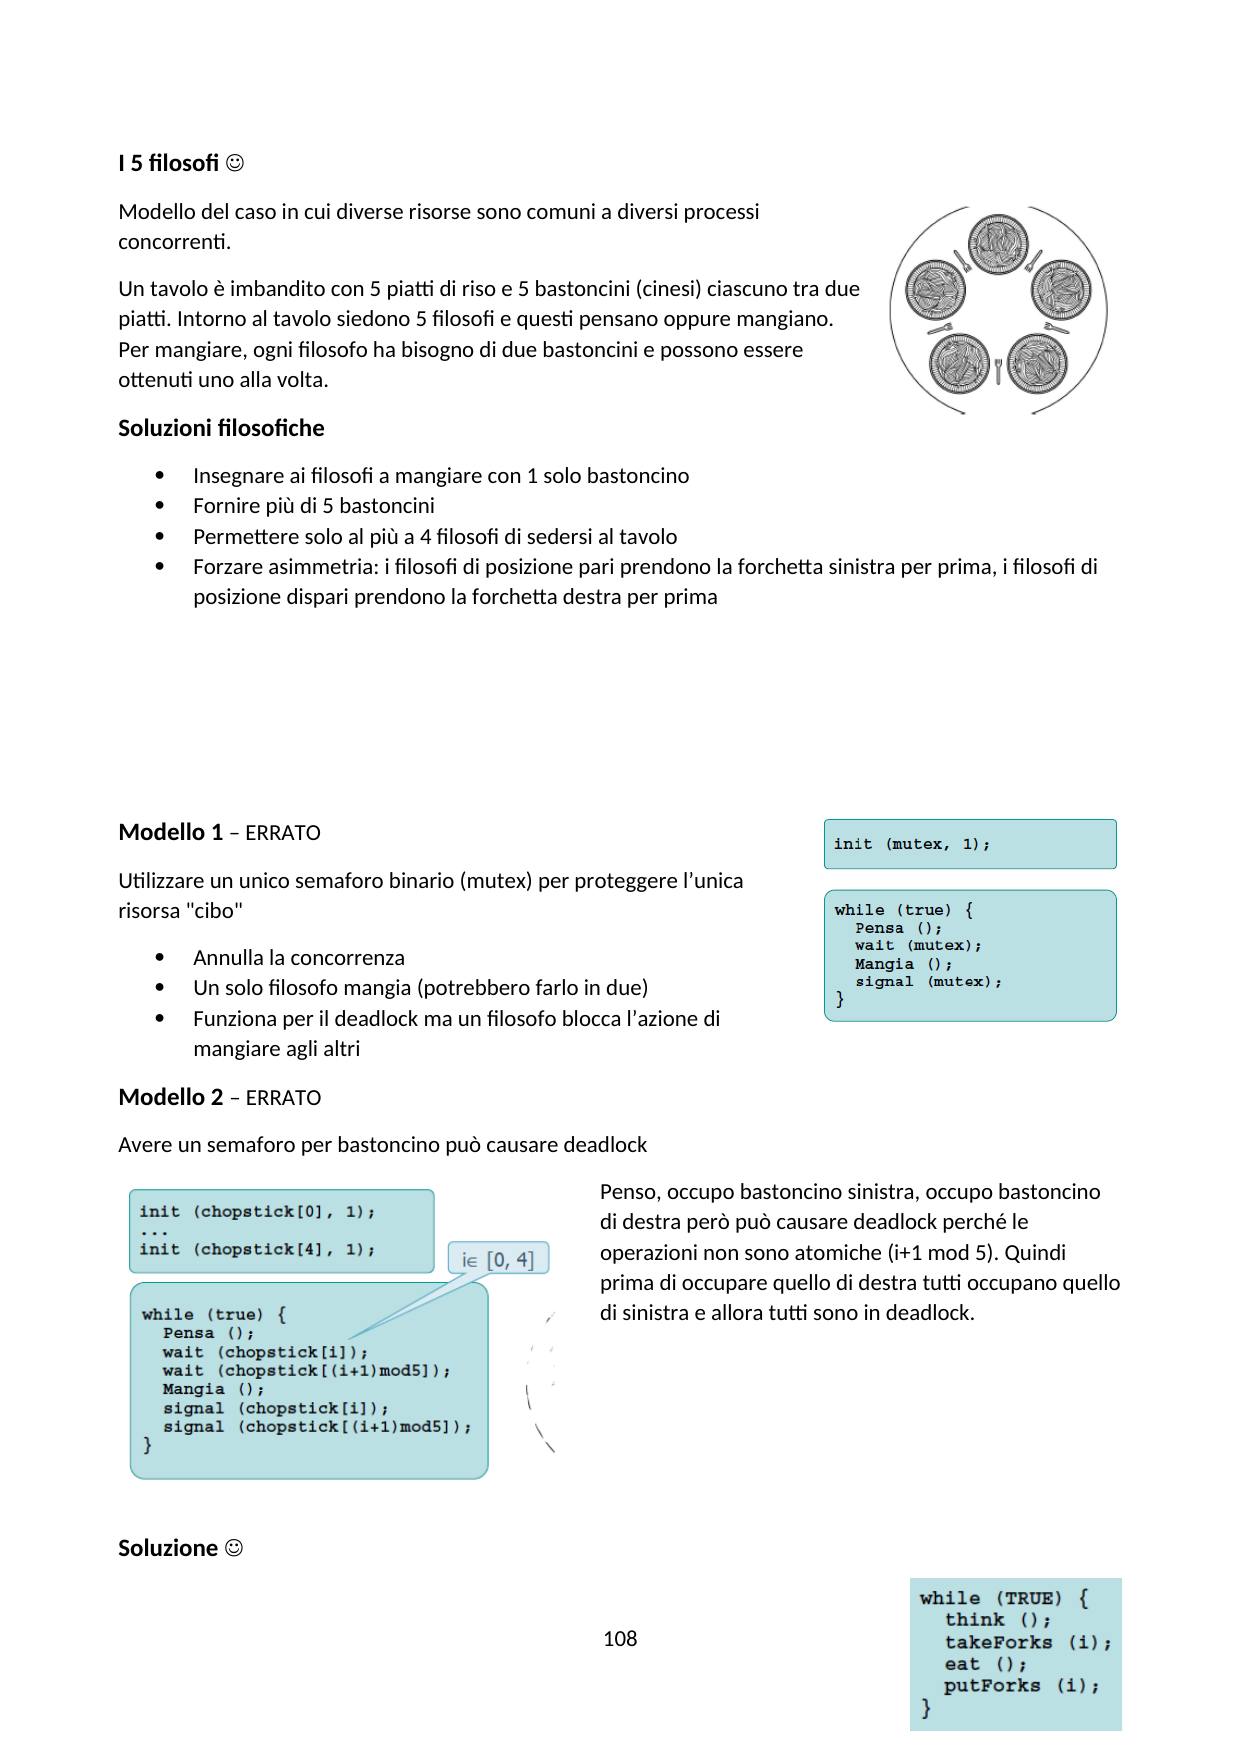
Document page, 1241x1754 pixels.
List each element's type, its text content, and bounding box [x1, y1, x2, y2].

list Permettere solo al più a 4 filosofi di sedersi al tavolo [156, 522, 1122, 550]
text Soluzione [118, 1532, 1122, 1563]
text Modello 2 – ERRATO [118, 1081, 1122, 1111]
text Un tavolo è imbandito con 5 piatti di riso e 5 bastoncini (cinesi) ciascuno tra due piatti. Intorno al tavolo siedono 5 filosofi e questi pensano oppure mangiano. Per mangiare, ogni filosofo ha bisogno di due bastoncini e possono essere ottenuti uno alla volta. [118, 274, 881, 393]
text I 5 filosofi [118, 148, 1122, 178]
text Avere un semaforo per bastoncino può causare deadlock [118, 1130, 1122, 1158]
picture [881, 198, 1123, 421]
list Fornire più di 5 bastoncini [156, 492, 1122, 519]
text Soluzioni filosofiche [118, 412, 1122, 442]
list Insegnare ai filosofi a mangiare con 1 solo bastoncino [156, 461, 1122, 489]
text Utilizzare un unico semaforo binario (mutex) per proteggere l’unica risorsa "cibo" [118, 866, 821, 924]
list Un solo filosofo mangia (potrebbero farlo in due) [156, 973, 821, 1001]
picture [118, 1177, 581, 1496]
picture [821, 817, 1123, 1026]
text Modello 1 – ERRATO [118, 817, 821, 847]
list Funziona per il deadlock ma un filosofo blocca l’azione di mangiare agli altri [156, 1004, 1122, 1062]
text Modello del caso in cui diverse risorse sono comuni a diversi processi concorrenti. [118, 197, 1122, 255]
list Forzare asimmetria: i filosofi di posizione pari prendono la forchetta sinistra per prima, i filosofi di posizione dispari prendono la forchetta destra per prima [156, 552, 1122, 610]
picture [910, 1578, 1123, 1731]
list Annulla la concorrenza [156, 943, 821, 971]
text Penso, occupo bastoncino sinistra, occupo bastoncino di destra però può causare deadlock perché le operazioni non sono atomiche (i+1 mod 5). Quindi prima di occupare quello di destra tutti occupano quello di sinistra e allora tutti sono in deadlock. [581, 1177, 1122, 1326]
